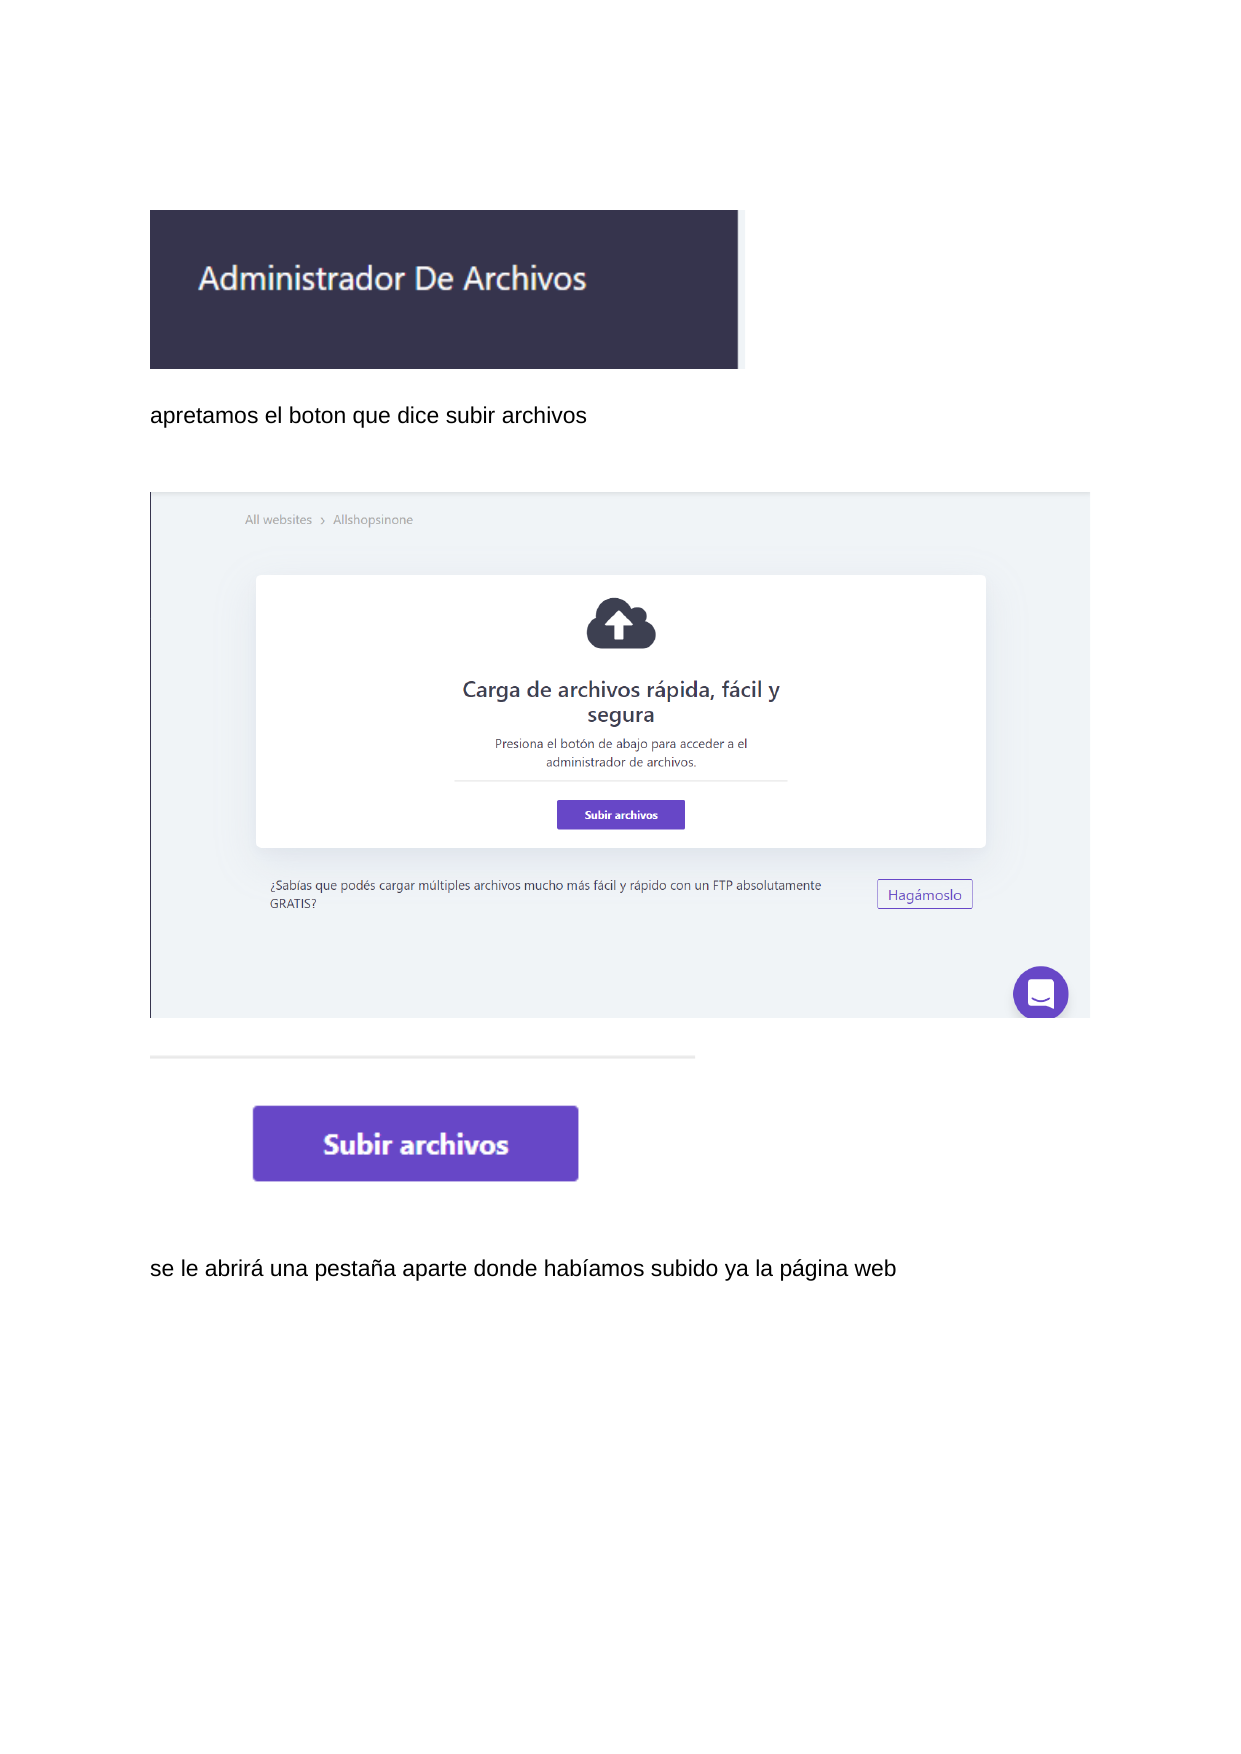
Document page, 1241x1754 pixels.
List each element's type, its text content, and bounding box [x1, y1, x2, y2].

picture [150, 1052, 696, 1221]
picture [150, 210, 746, 369]
text se le abrirá una pestaña aparte donde habíamos subido ya la página web [150, 1255, 1090, 1281]
picture [150, 492, 1091, 1018]
text apretamos el boton que dice subir archivos [150, 402, 1090, 429]
